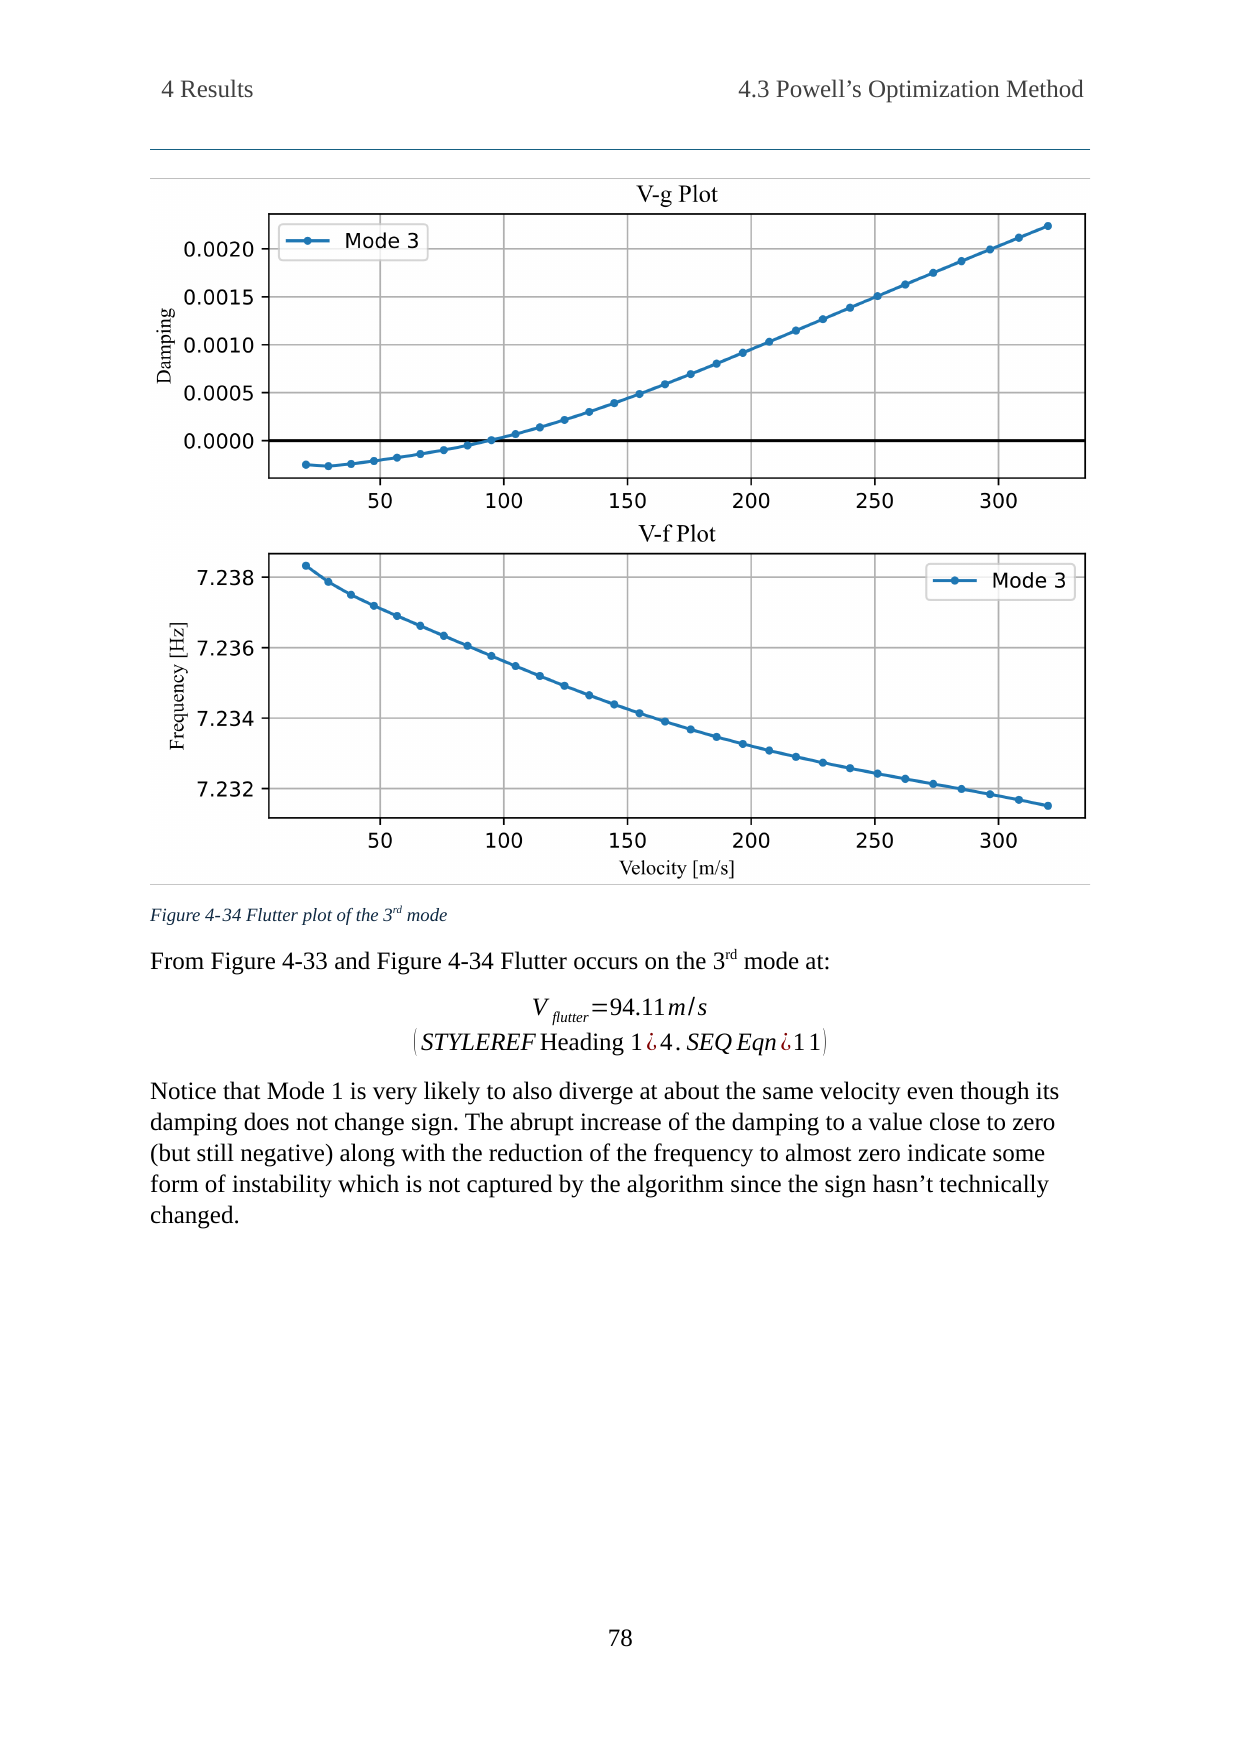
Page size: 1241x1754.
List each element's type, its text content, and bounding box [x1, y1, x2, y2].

text Notice that Mode 1 is very likely to also diverge at about the same velocity even though its damping does not change sign. The abrupt increase of the damping to a value close to zero (but still negative) along with the reduction of the frequency to almost zero indicate some form of instability which is not captured by the algorithm since the sign hasn’t technically changed. [150, 1076, 1090, 1229]
picture [150, 178, 1091, 885]
